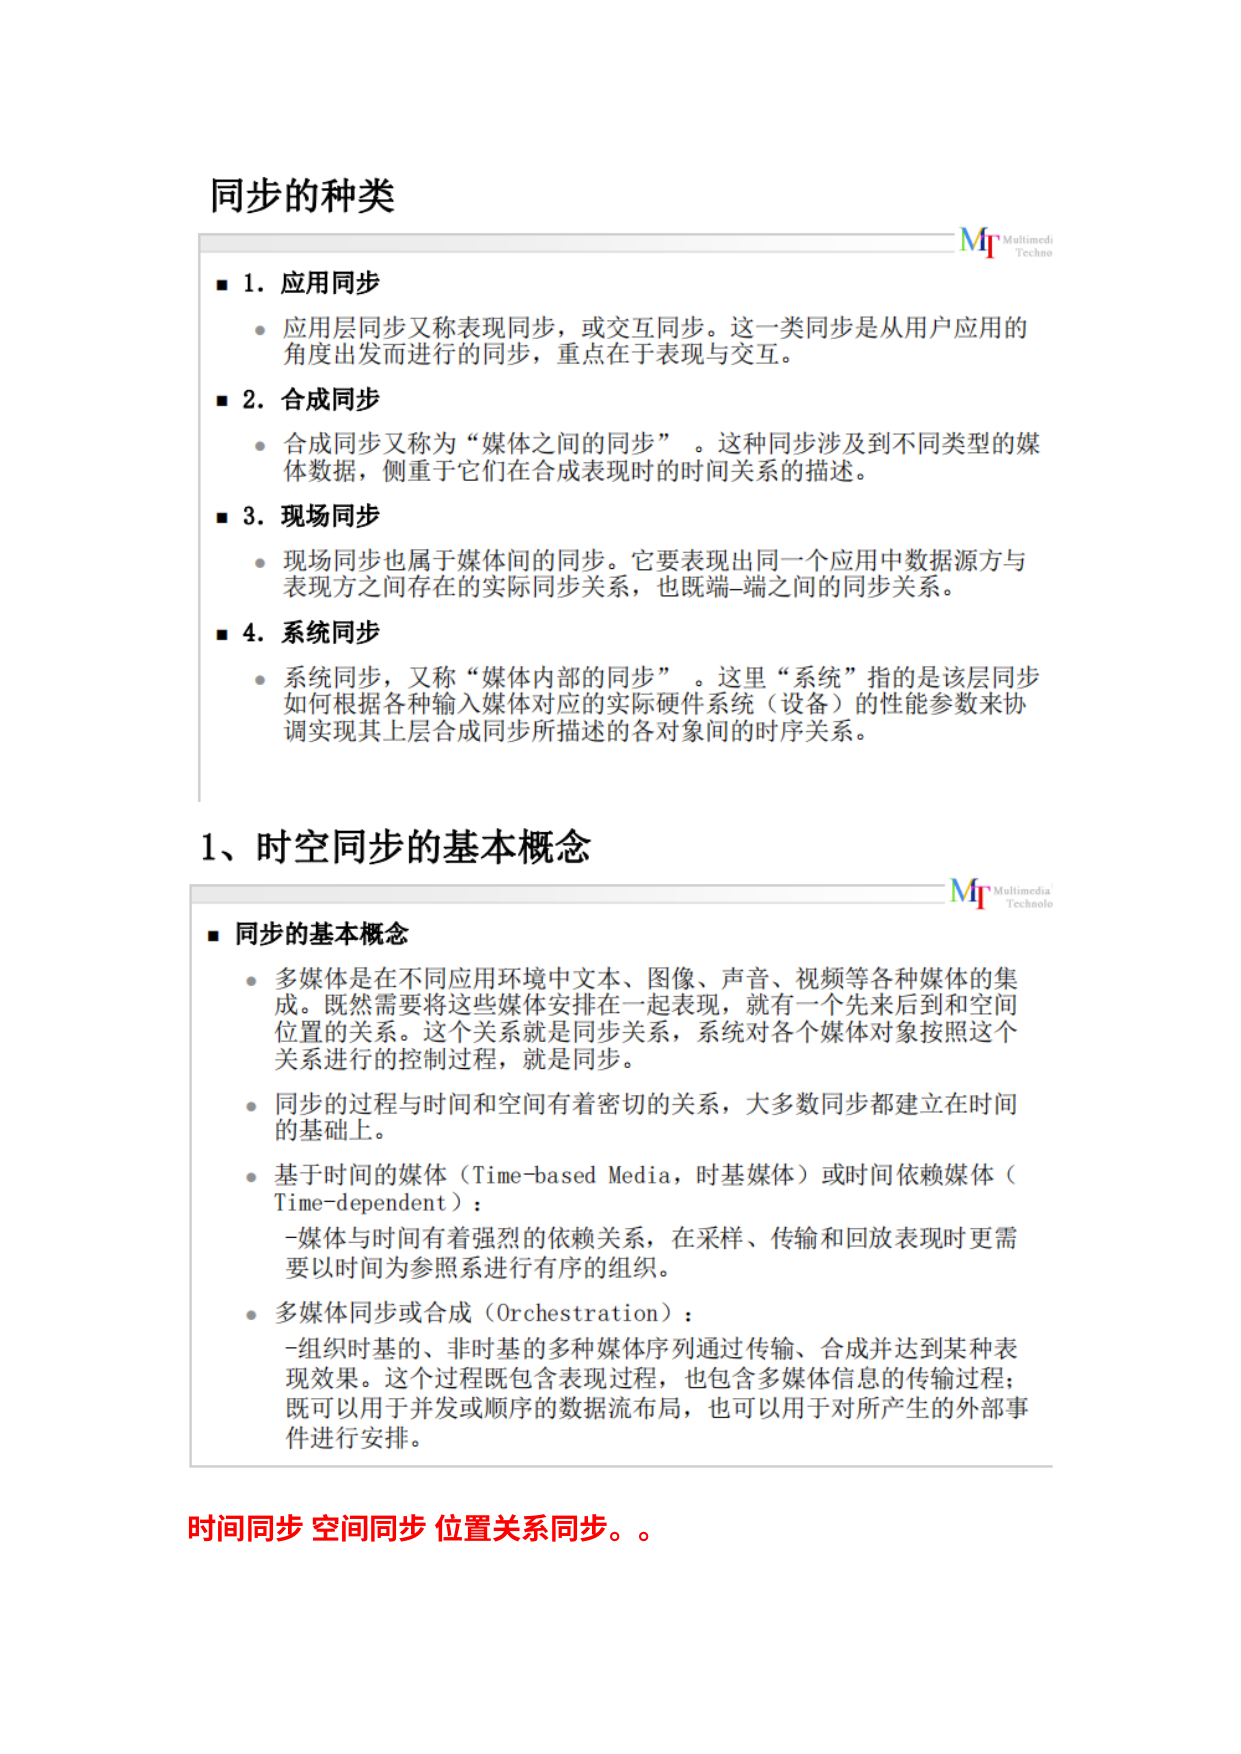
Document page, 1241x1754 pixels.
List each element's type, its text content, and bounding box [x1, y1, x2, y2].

picture [187, 812, 1053, 1474]
text 时间同步 空间同步 位置关系同步。。 [187, 1494, 1053, 1559]
picture [187, 162, 1053, 802]
